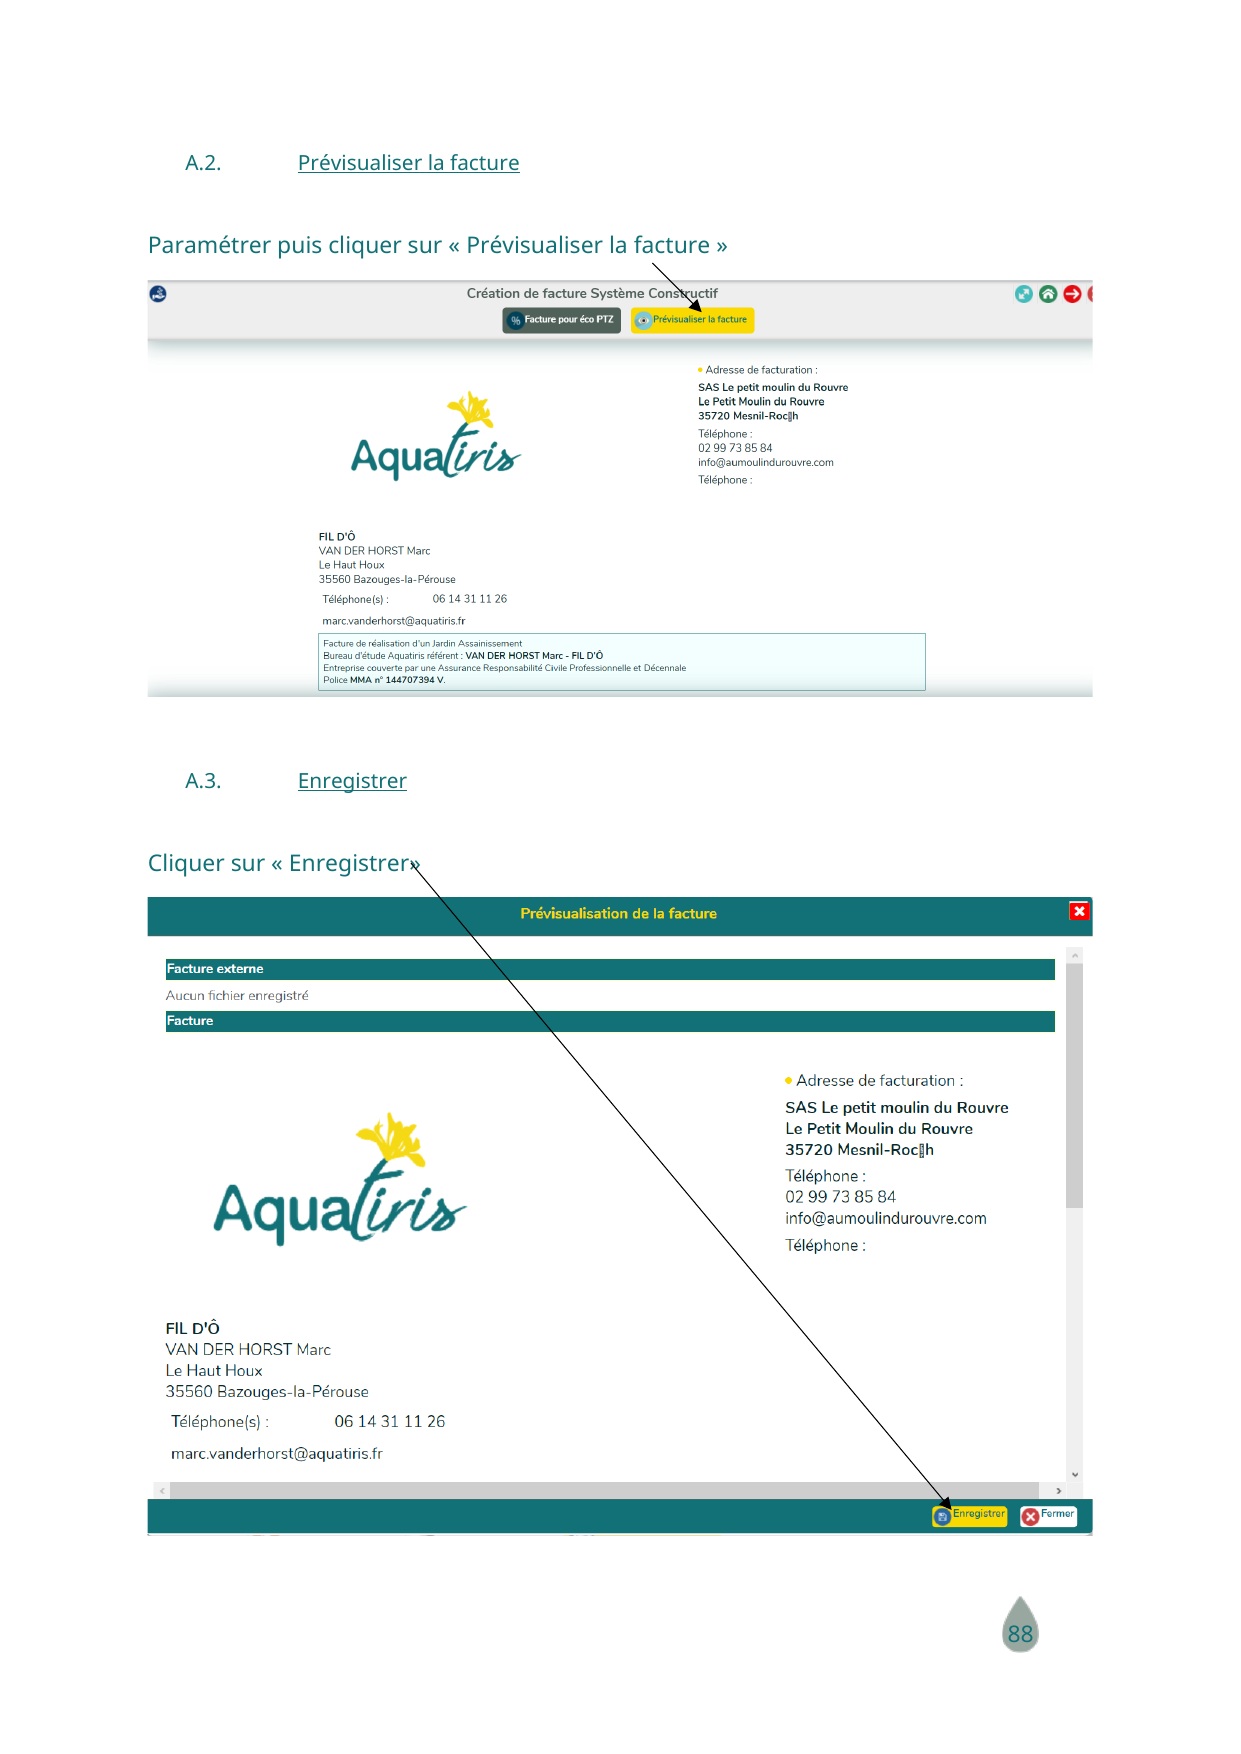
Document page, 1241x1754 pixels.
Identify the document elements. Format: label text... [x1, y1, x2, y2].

text Cliquer sur « Enregistrer» [148, 847, 1092, 878]
text Paramétrer puis cliquer sur « Prévisualiser la facture » [148, 229, 1092, 260]
picture [1002, 1596, 1039, 1653]
subtitle Prévisualiser la facture [185, 148, 1092, 176]
subtitle Enregistrer [185, 766, 1092, 794]
picture [147, 279, 1093, 697]
picture [147, 897, 1093, 1536]
